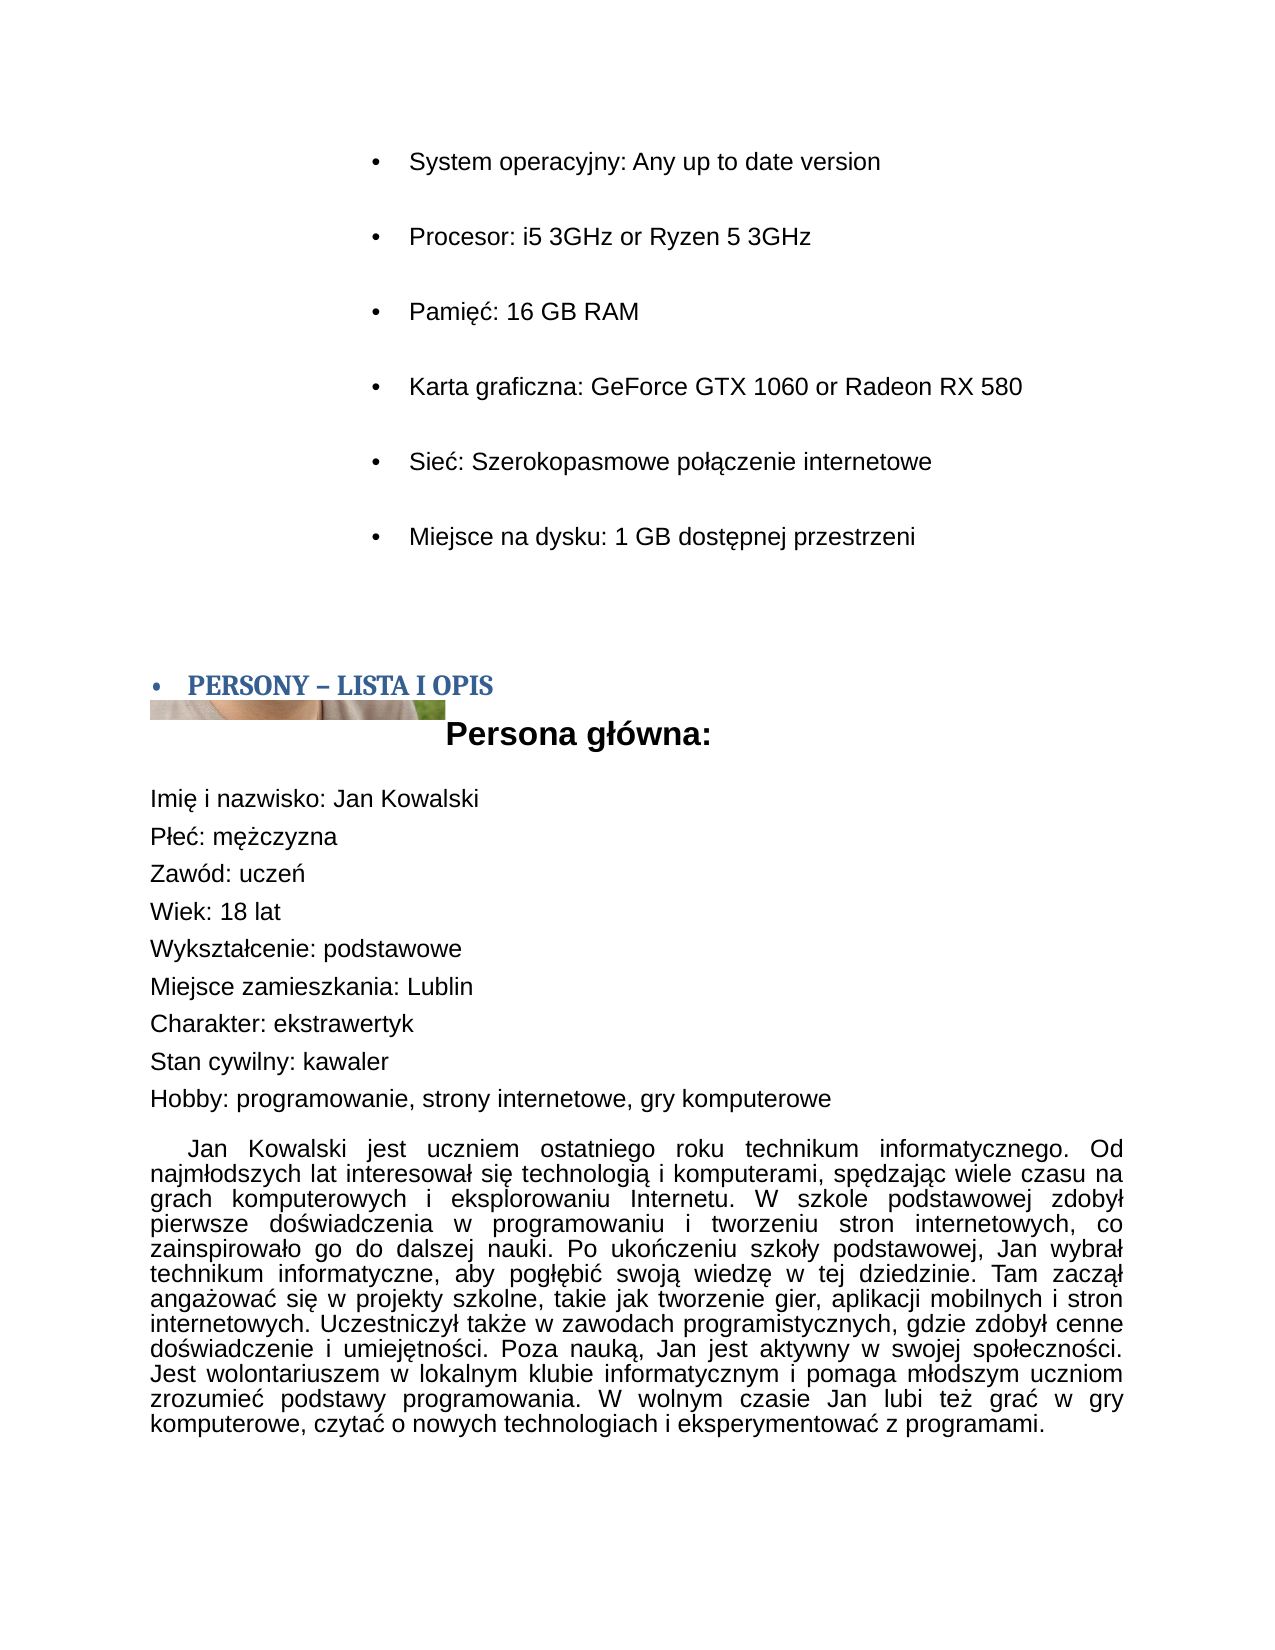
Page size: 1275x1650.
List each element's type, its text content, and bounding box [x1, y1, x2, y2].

list Sieć: Szerokopasmowe połączenie internetowe [371, 450, 1125, 475]
text Stan cywilny: kawaler [150, 1050, 1125, 1075]
text Płeć: mężczyzna [150, 825, 1125, 850]
list Pamięć: 16 GB RAM [371, 300, 1125, 325]
text Wiek: 18 lat [150, 900, 1125, 925]
list System operacyjny: Any up to date version [371, 150, 1125, 175]
text Persona główna: [150, 725, 1125, 750]
text Zawód: uczeń [150, 862, 1125, 887]
text Charakter: ekstrawertyk [150, 1012, 1125, 1037]
text Hobby: programowanie, strony internetowe, gry komputerowe [150, 1087, 1125, 1112]
text Imię i nazwisko: Jan Kowalski [150, 787, 1125, 812]
text Jan Kowalski jest uczniem ostatniego roku technikum informatycznego. Od najmłodszych lat interesował się technologią i komputerami, spędzając wiele czasu na grach komputerowych i eksplorowaniu Internetu. W szkole podstawowej zdobył pierwsze doświadczenia w programowaniu i tworzeniu stron internetowych, co zainspirowało go do dalszej nauki. Po ukończeniu szkoły podstawowej, Jan wybrał technikum informatyczne, aby pogłębić swoją wiedzę w tej dziedzinie. Tam zaczął angażować się w projekty szkolne, takie jak tworzenie gier, aplikacji mobilnych i stron internetowych. Uczestniczył także w zawodach programistycznych, gdzie zdobył cenne doświadczenie i umiejętności. Poza nauką, Jan jest aktywny w swojej społeczności. Jest wolontariuszem w lokalnym klubie informatycznym i pomaga młodszym uczniom zrozumieć podstawy programowania. W wolnym czasie Jan lubi też grać w gry komputerowe, czytać o nowych technologiach i eksperymentować z programami. [150, 1137, 1125, 1437]
list PERSONY – LISTA I OPIS [150, 675, 1125, 700]
list Karta graficzna: GeForce GTX 1060 or Radeon RX 580 [371, 375, 1125, 400]
text Miejsce zamieszkania: Lublin [150, 975, 1125, 1000]
list Miejsce na dysku: 1 GB dostępnej przestrzeni [371, 525, 1125, 550]
text Wykształcenie: podstawowe [150, 937, 1125, 962]
list Procesor: i5 3GHz or Ryzen 5 3GHz [371, 225, 1125, 250]
